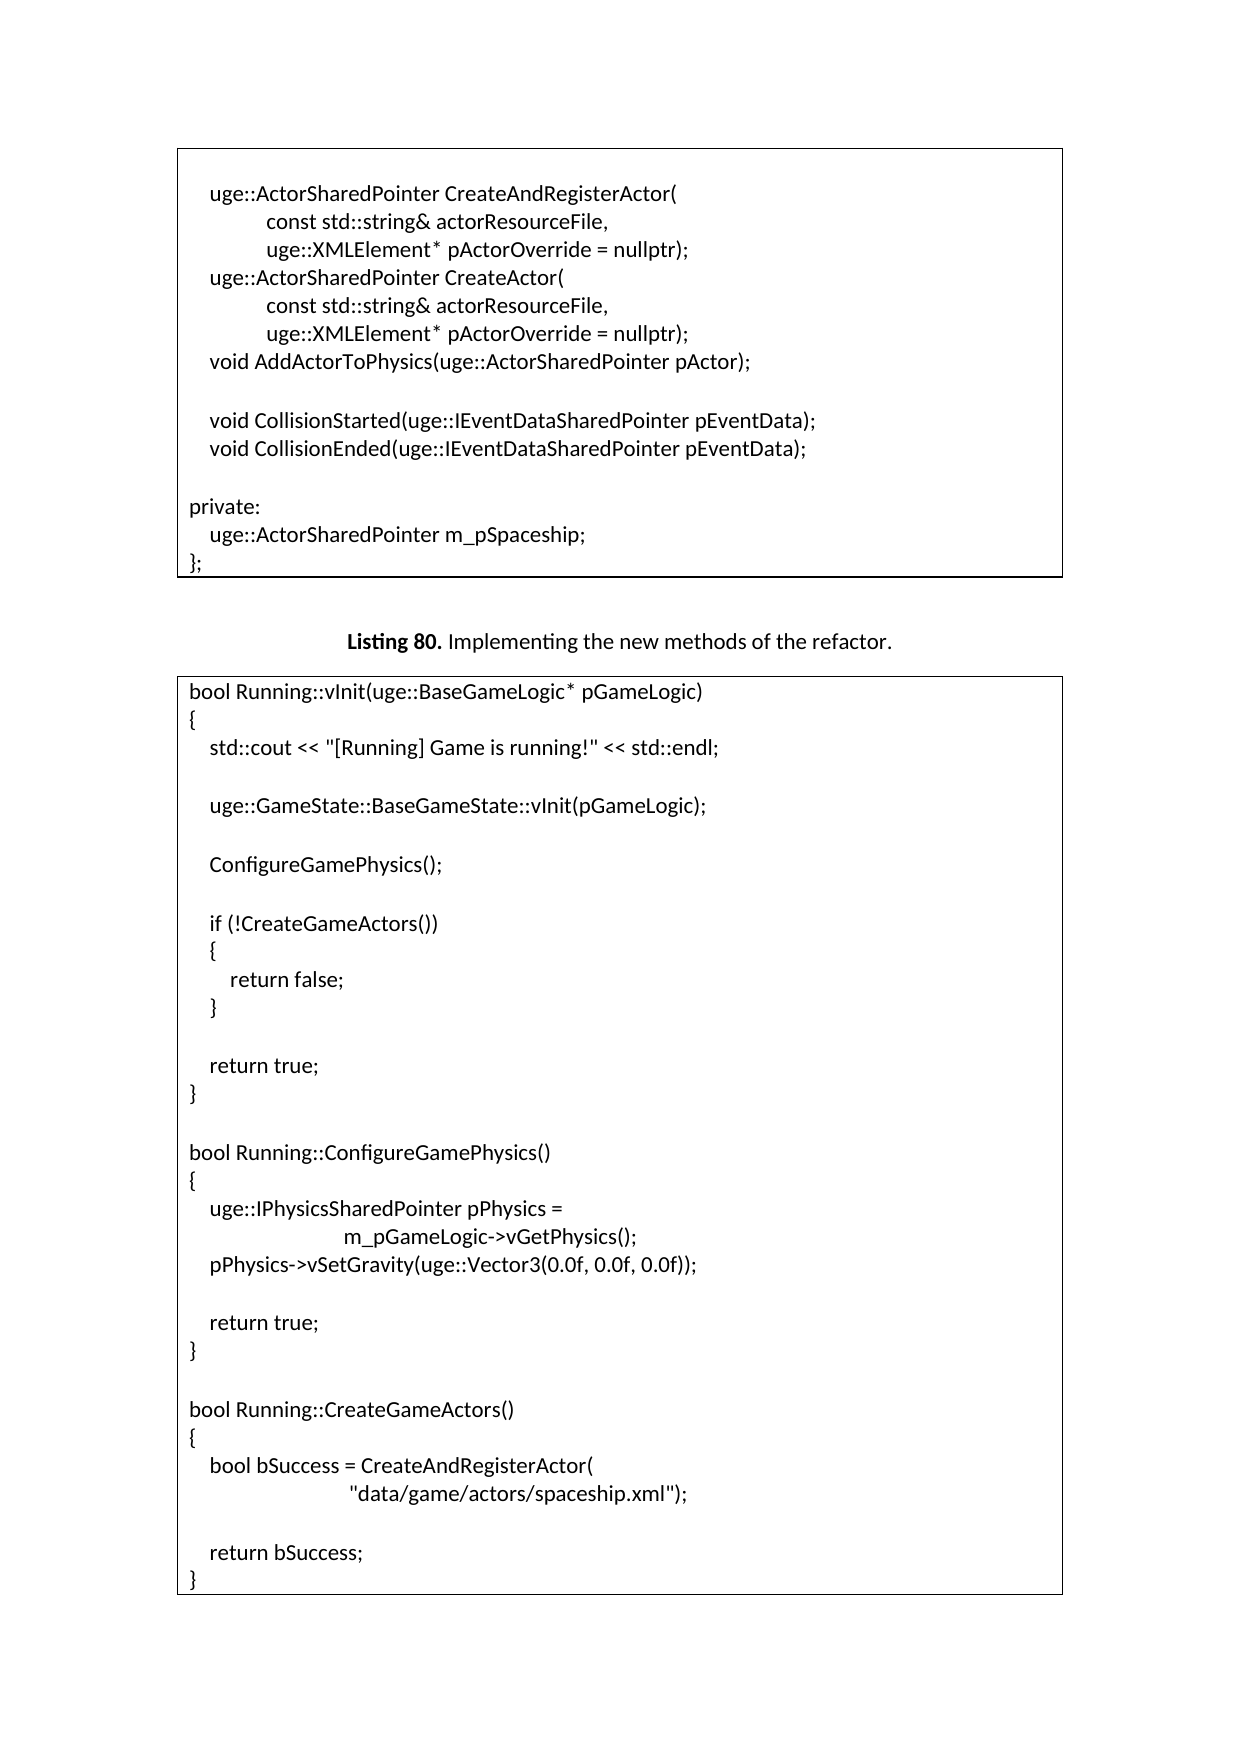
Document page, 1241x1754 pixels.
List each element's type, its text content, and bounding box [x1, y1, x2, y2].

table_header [178, 677, 1062, 1594]
text Listing 80. Implementing the new methods of the refactor. [177, 627, 1063, 655]
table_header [178, 149, 1062, 576]
